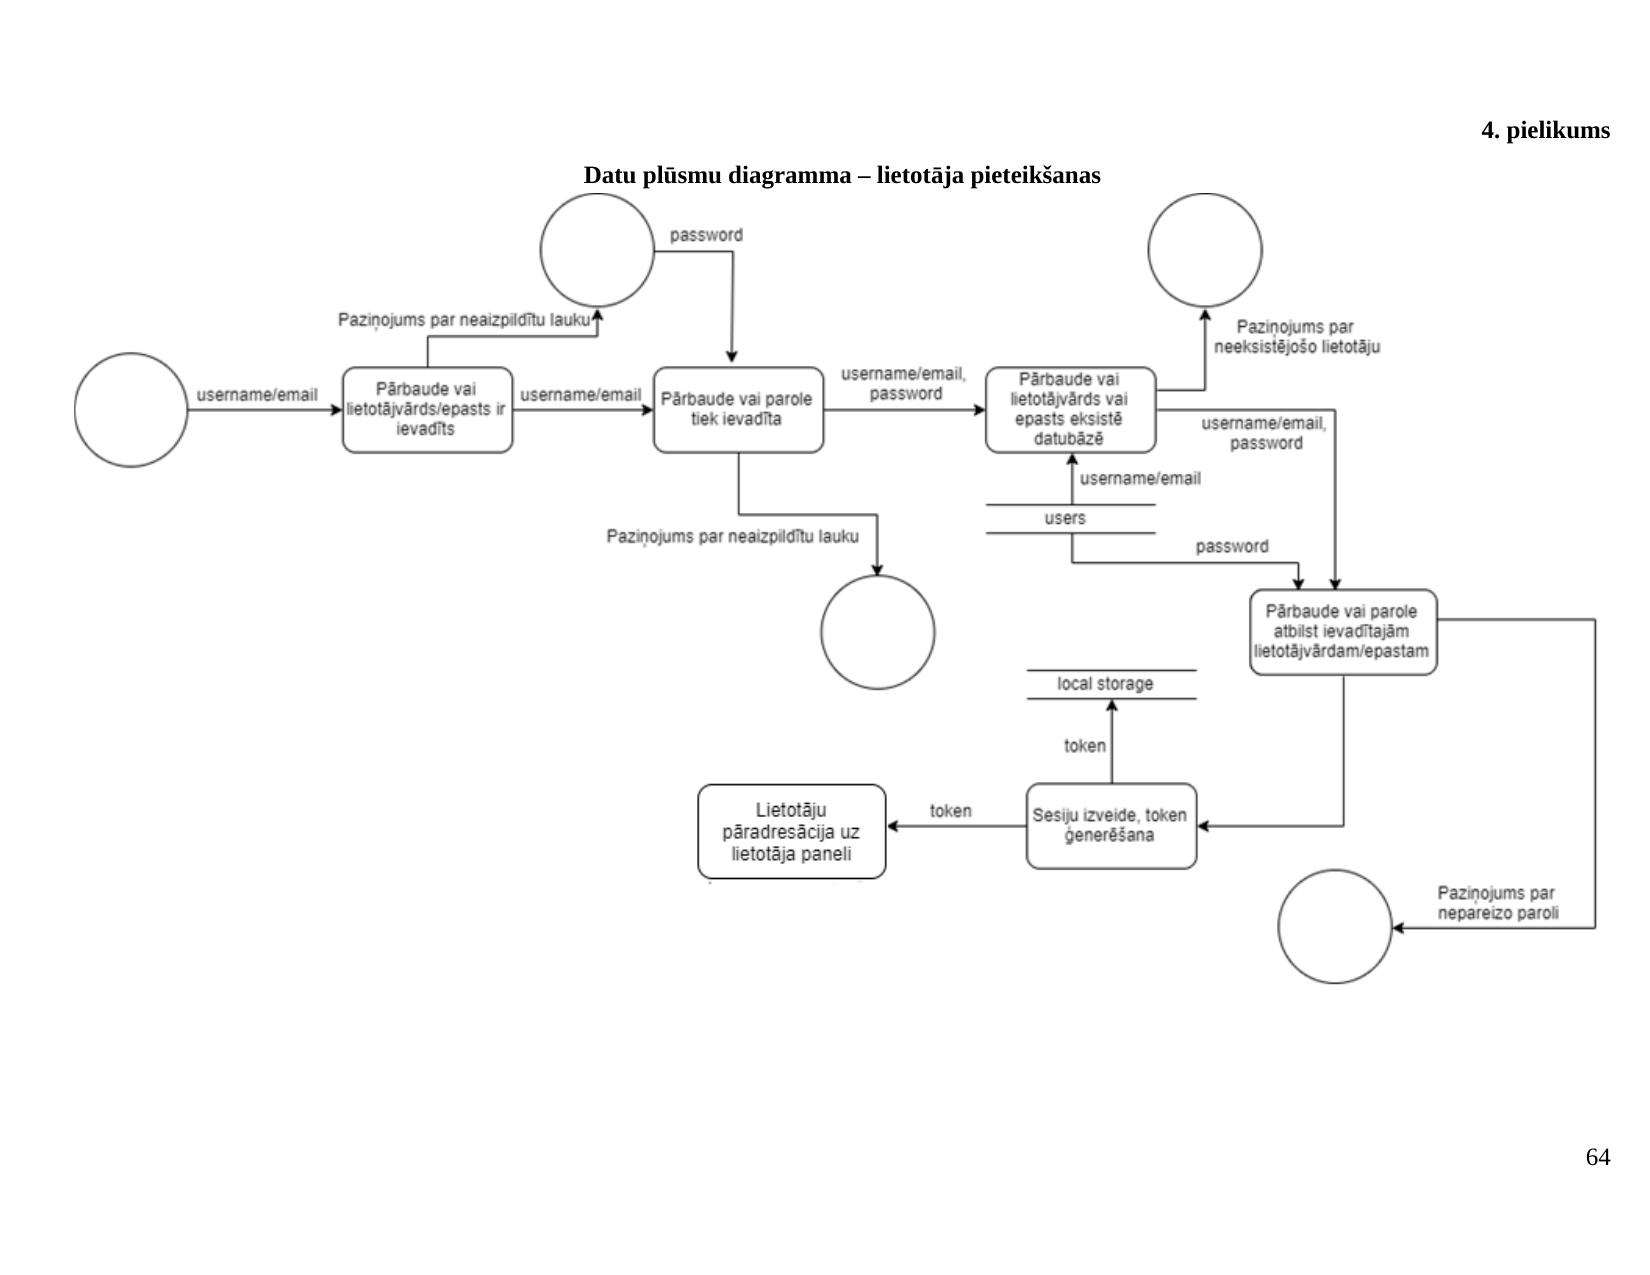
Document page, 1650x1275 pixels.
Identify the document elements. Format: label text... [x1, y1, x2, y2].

picture [74, 193, 1609, 989]
text Datu plūsmu diagramma – lietotāja pieteikšanas [74, 160, 1610, 189]
subtitle 4. pielikums [74, 115, 1610, 144]
